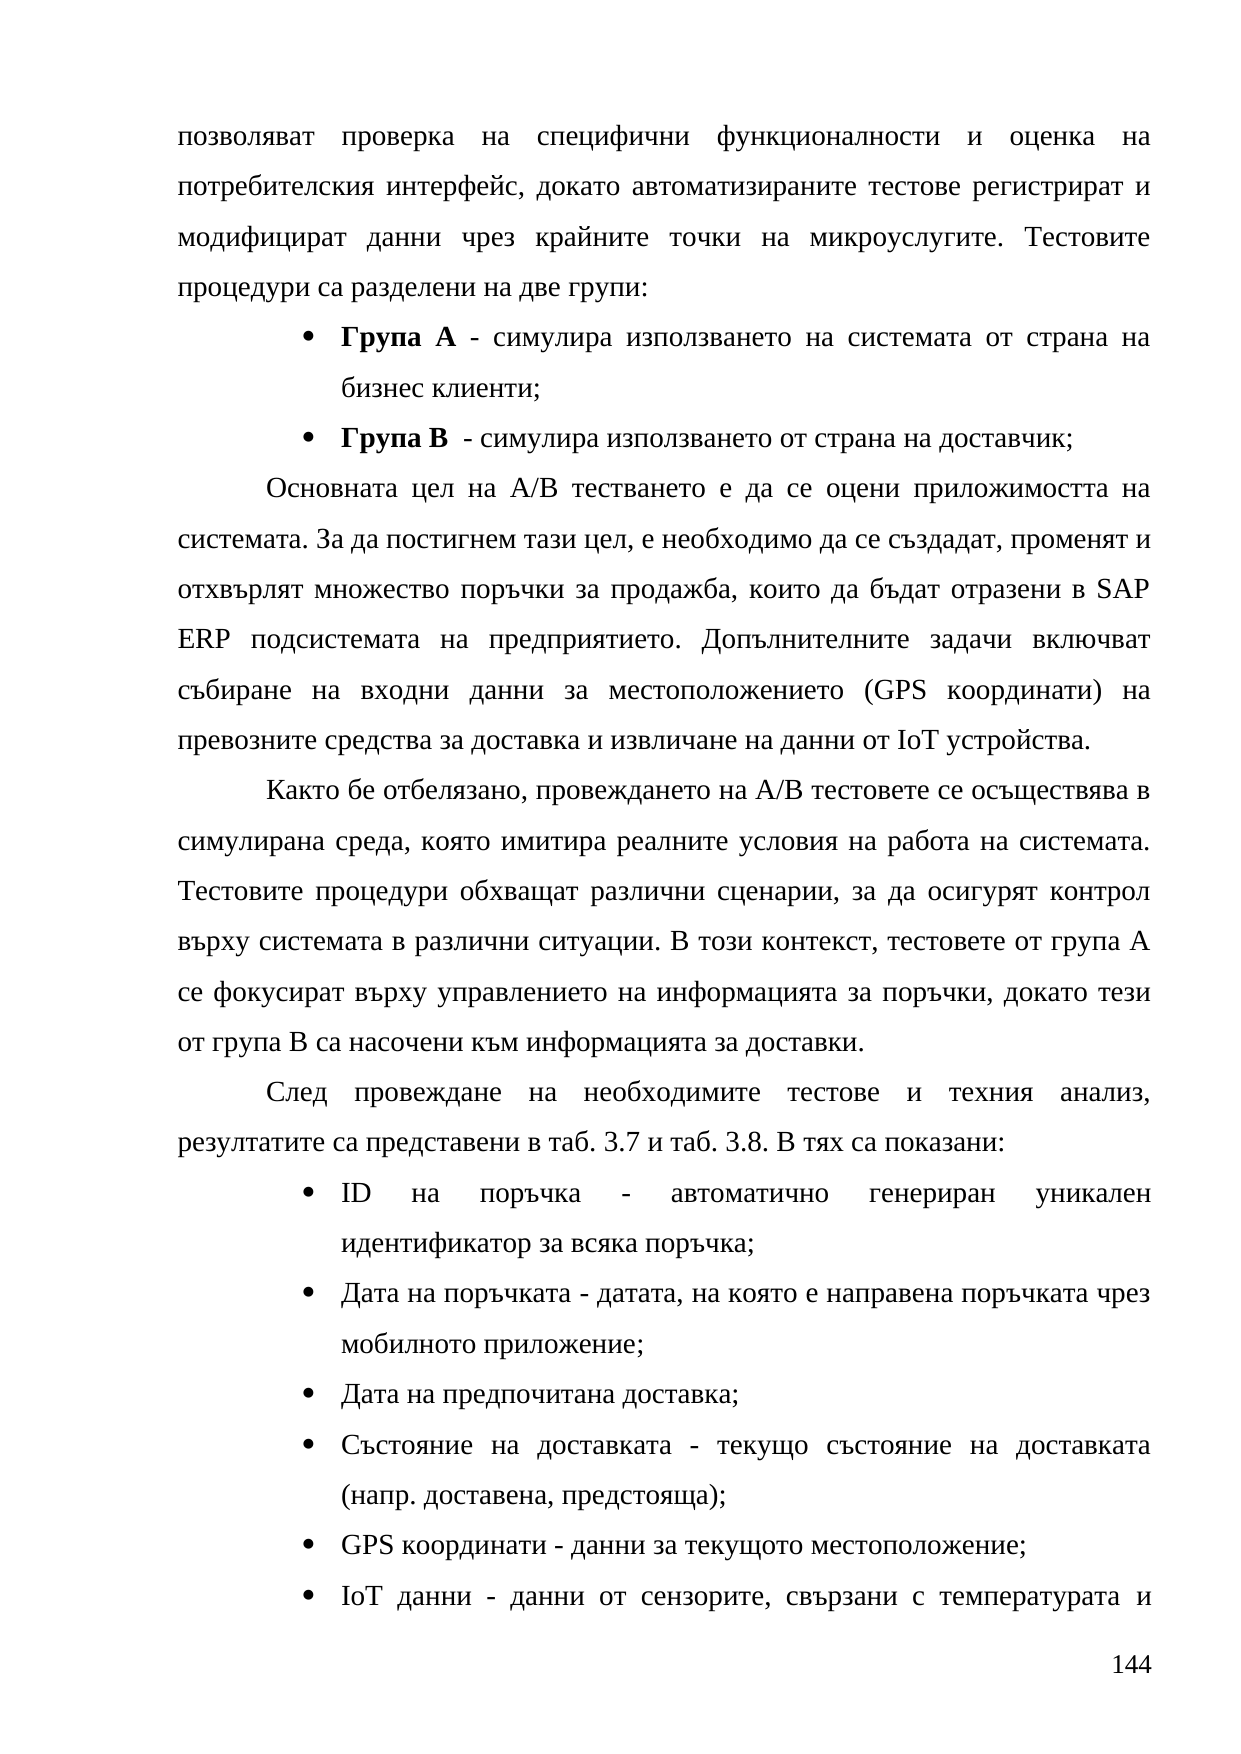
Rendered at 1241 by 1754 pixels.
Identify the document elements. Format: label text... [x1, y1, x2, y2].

text След провеждане на необходимите тестове и техния анализ, резултатите са представени в таб. 3.7 и таб. 3.8. В тях са показани: [177, 1074, 1152, 1158]
list Група B - симулира използването от страна на доставчик; [303, 420, 1152, 454]
list Група А - симулира използването на системата от страна на бизнес клиенти; [303, 319, 1152, 403]
list Дата на поръчката - датата, на която е направена поръчката чрез мобилното приложение; [303, 1276, 1152, 1359]
list Състояние на доставката - текущо състояние на доставката (напр. доставена, предстояща); [303, 1427, 1152, 1511]
text Както бе отбелязано, провеждането на A/B тестовете се осъществява в симулирана среда, която имитира реалните условия на работа на системата. Тестовите процедури обхващат различни сценарии, за да осигурят контрол върху системата в различни ситуации. В този контекст, тестовете от група А се фокусират върху управлението на информацията за поръчки, докато тези от група B са насочени към информацията за доставки. [177, 772, 1152, 1057]
text Основната цел на A/B тестването е да се оцени приложимостта на системата. За да постигнем тази цел, е необходимо да се създадат, променят и отхвърлят множество поръчки за продажба, които да бъдат отразени в SAP ERP подсистемата на предприятието. Допълнителните задачи включват събиране на входни данни за местоположението (GPS координати) на превозните средства за доставка и извличане на данни от IoT устройства. [177, 471, 1152, 756]
list ID на поръчка - aвтоматично генериран уникален идентификатор за всяка поръчка; [303, 1175, 1152, 1259]
list GPS координати - данни за текущото местоположение; [303, 1527, 1152, 1561]
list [303, 1578, 1152, 1612]
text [177, 118, 1152, 303]
list Дата на предпочитана доставка; [303, 1376, 1152, 1410]
